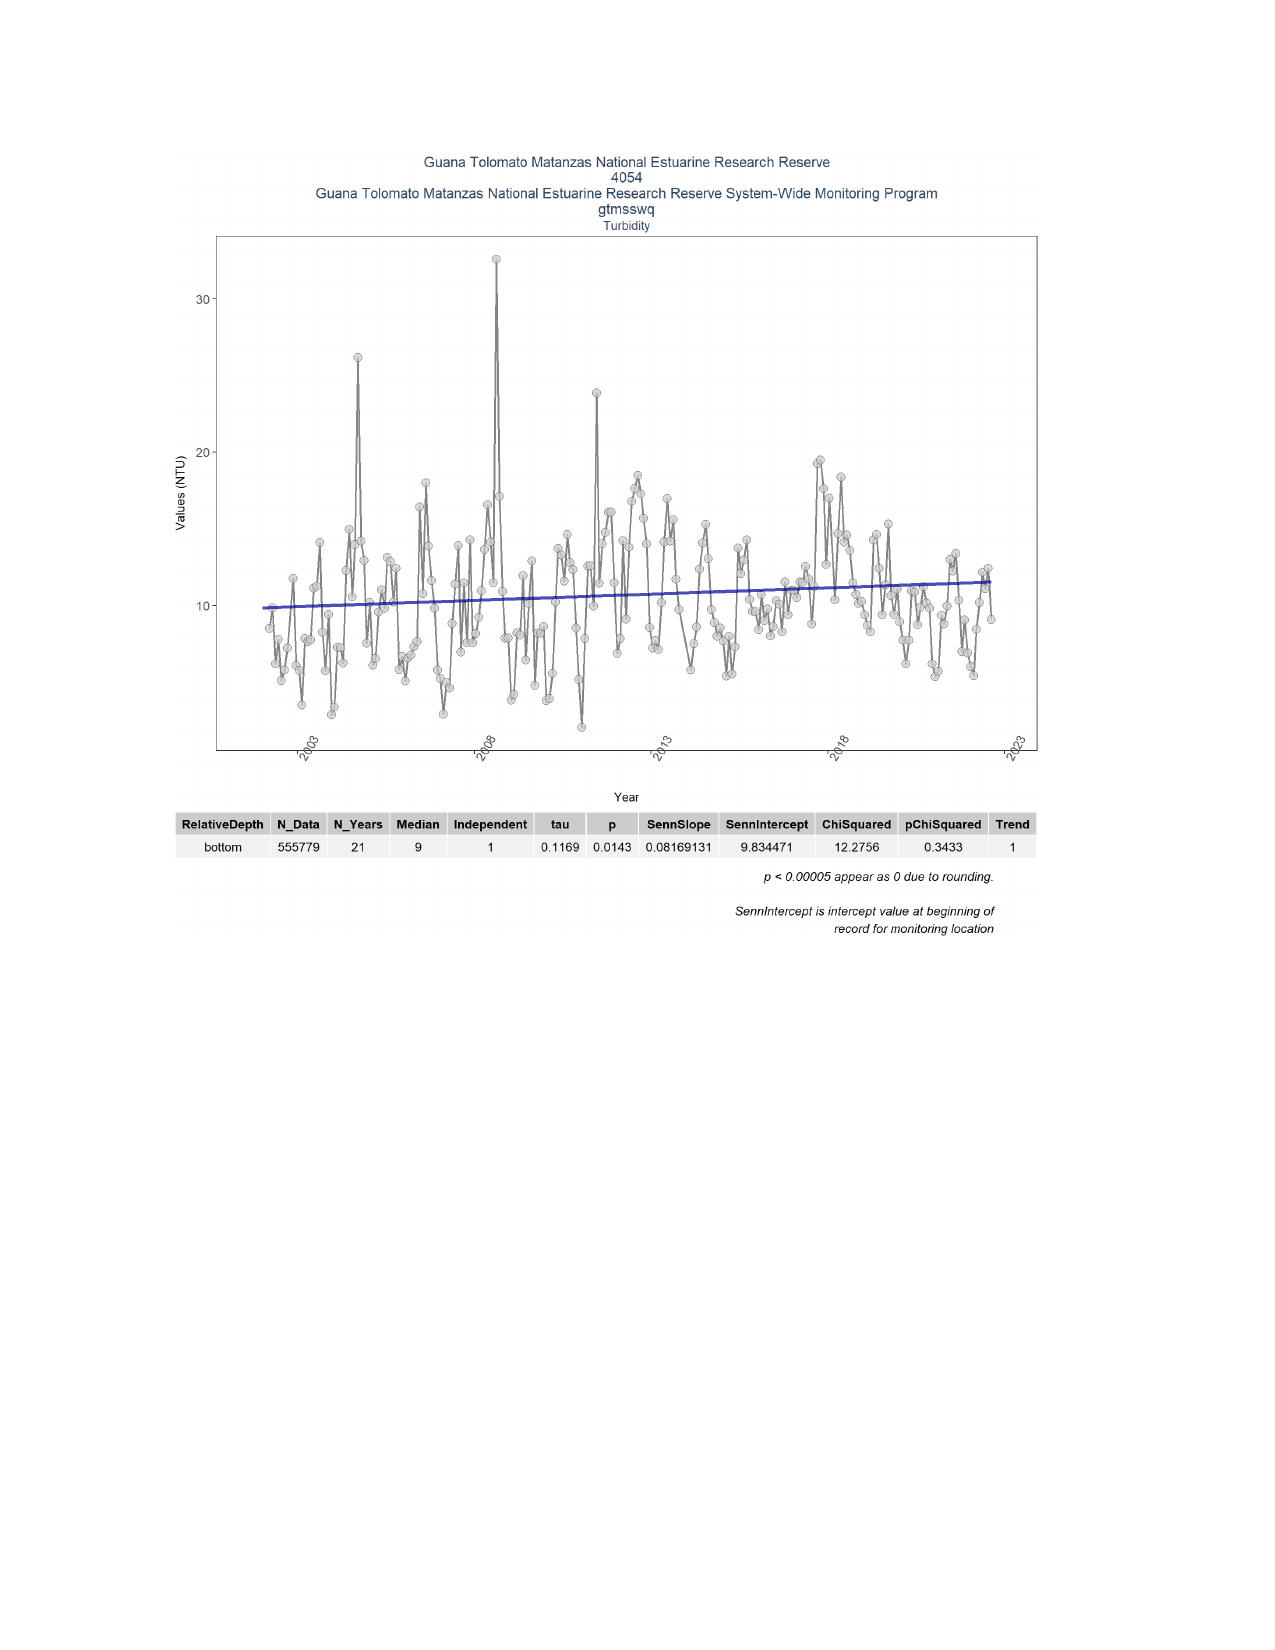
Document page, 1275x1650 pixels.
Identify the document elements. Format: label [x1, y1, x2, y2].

picture [168, 150, 1044, 938]
